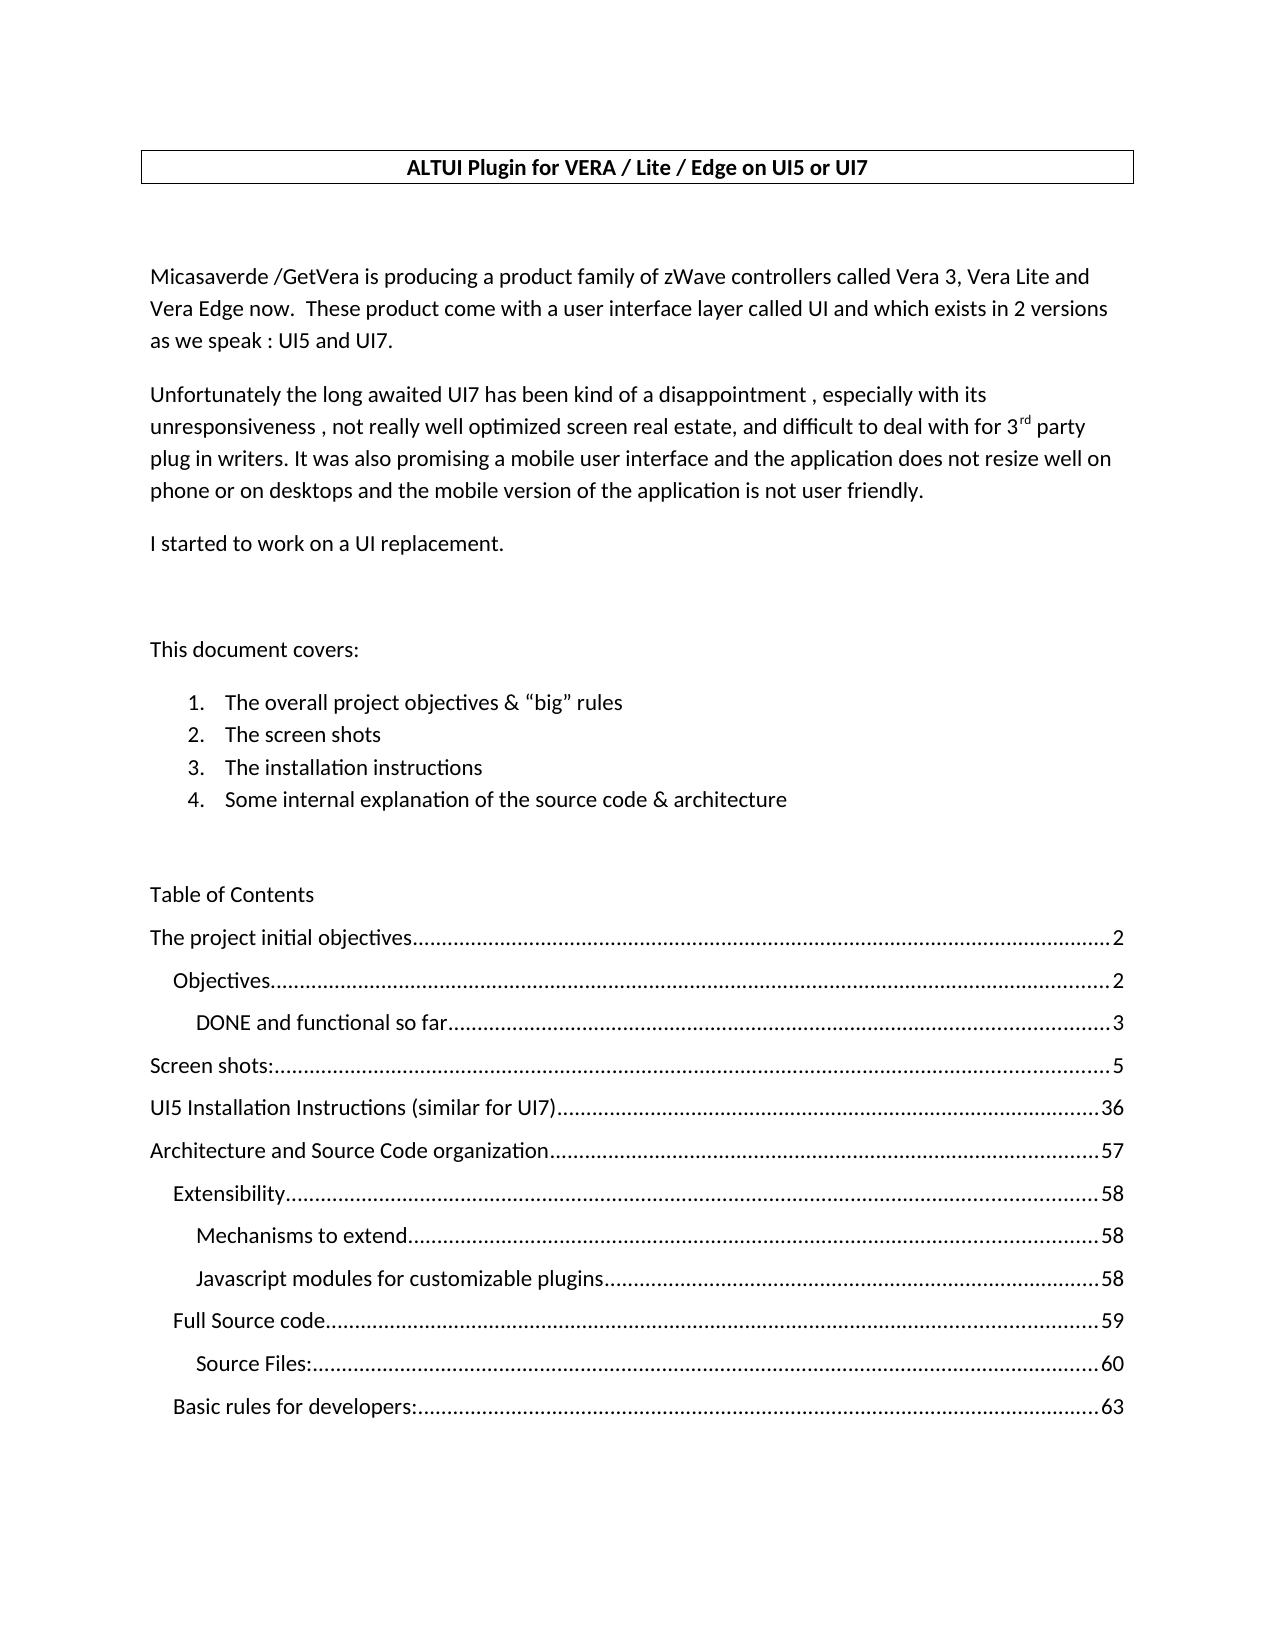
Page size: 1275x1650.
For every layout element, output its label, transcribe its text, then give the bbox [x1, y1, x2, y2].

list The installation instructions [187, 753, 1125, 781]
text Basic rules for developers: 63 [173, 1392, 1125, 1420]
text Full Source code 59 [173, 1307, 1125, 1334]
text Screen shots: 5 [150, 1051, 1125, 1079]
text The project initial objectives 2 [150, 923, 1125, 951]
text Extensibility 58 [173, 1179, 1125, 1207]
text UI5 Installation Instructions (similar for UI7) 36 [150, 1093, 1125, 1122]
text Architecture and Source Code organization 57 [150, 1136, 1125, 1164]
list The overall project objectives & “big” rules [187, 688, 1125, 716]
text Micasaverde /GetVera is producing a product family of zWave controllers called Vera 3, Vera Lite and Vera Edge now. These product come with a user interface layer called UI and which exists in 2 versions as we speak : UI5 and UI7. [150, 262, 1125, 355]
text I started to work on a UI replacement. [150, 529, 1125, 557]
text DONE and functional so far 3 [196, 1008, 1125, 1036]
text This document covers: [150, 635, 1125, 663]
list Some internal explanation of the source code & architecture [187, 785, 1125, 813]
text Unfortunately the long awaited UI7 has been kind of a disappointment , especially with its unresponsiveness , not really well optimized screen real estate, and difficult to deal with for 3rd party plug in writers. It was also promising a mobile user interface and the application does not resize well on phone or on desktops and the mobile version of the application is not user friendly. [150, 380, 1125, 504]
list The screen shots [187, 721, 1125, 748]
text ALTUI Plugin for VERA / Lite / Edge on UI5 or UI7 [142, 151, 1133, 183]
text Javascript modules for customizable plugins 58 [196, 1264, 1125, 1292]
text Objectives 2 [173, 966, 1125, 994]
text Table of Contents [150, 881, 1125, 908]
text Source Files: 60 [196, 1349, 1125, 1377]
text Mechanisms to extend 58 [196, 1221, 1125, 1249]
